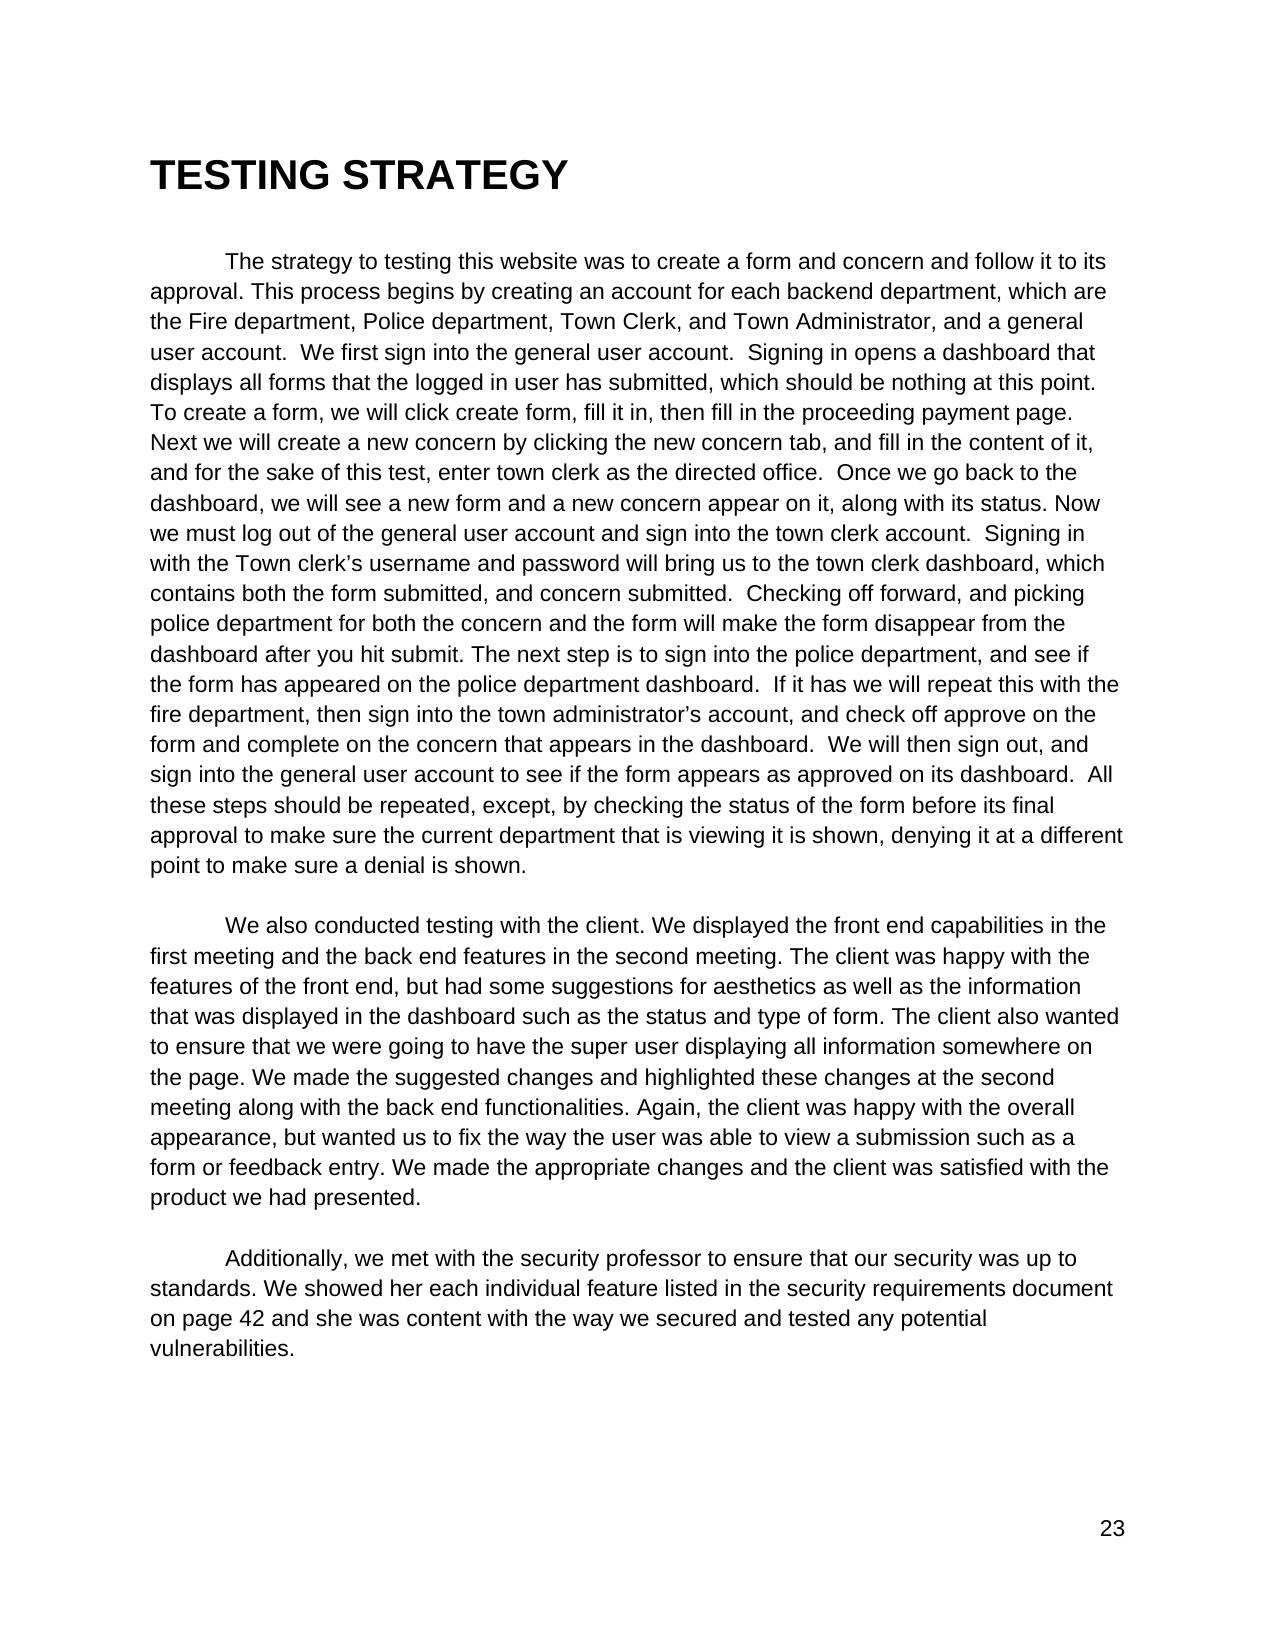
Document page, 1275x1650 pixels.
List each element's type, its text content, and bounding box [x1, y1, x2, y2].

text Additionally, we met with the security professor to ensure that our security was up to standards. We showed her each individual feature listed in the security requirements document on page 42 and she was content with the way we secured and tested any potential vulnerabilities. [150, 1245, 1125, 1452]
text The strategy to testing this website was to create a form and concern and follow it to its approval. This process begins by creating an account for each backend department, which are the Fire department, Police department, Town Clerk, and Town Administrator, and a general user account. We first sign into the general user account. Signing in opens a dashboard that displays all forms that the logged in user has submitted, which should be nothing at this point. To create a form, we will click create form, fill it in, then fill in the proceeding payment page. Next we will create a new concern by clicking the new concern tab, and fill in the content of it, and for the sake of this test, enter town clerk as the directed office. Once we go back to the dashboard, we will see a new form and a new concern appear on it, along with its status. Now we must log out of the general user account and sign into the town clerk account. Signing in with the Town clerk’s username and password will bring us to the town clerk dashboard, which contains both the form submitted, and concern submitted. Checking off forward, and picking police department for both the concern and the form will make the form disappear from the dashboard after you hit submit. The next step is to sign into the police department, and see if the form has appeared on the police department dashboard. If it has we will repeat this with the fire department, then sign into the town administrator’s account, and check off approve on the form and complete on the concern that appears in the dashboard. We will then sign out, and sign into the general user account to see if the form appears as approved on its dashboard. All these steps should be repeated, except, by checking the status of the form before its final approval to make sure the current department that is viewing it is shown, denying it at a different point to make sure a denial is shown. [150, 218, 1125, 878]
subtitle TESTING STRATEGY [150, 150, 1125, 198]
text We also conducted testing with the client. We displayed the front end capabilities in the first meeting and the back end features in the second meeting. The client was happy with the features of the front end, but had some suggestions for aesthetics as well as the information that was displayed in the dashboard such as the status and type of form. The client also wanted to ensure that we were going to have the super user displaying all information somewhere on the page. We made the suggested changes and highlighted these changes at the second meeting along with the back end functionalities. Again, the client was happy with the overall appearance, but wanted us to fix the way the user was able to view a submission such as a form or feedback entry. We made the appropriate changes and the client was satisfied with the product we had presented. [150, 912, 1125, 1211]
